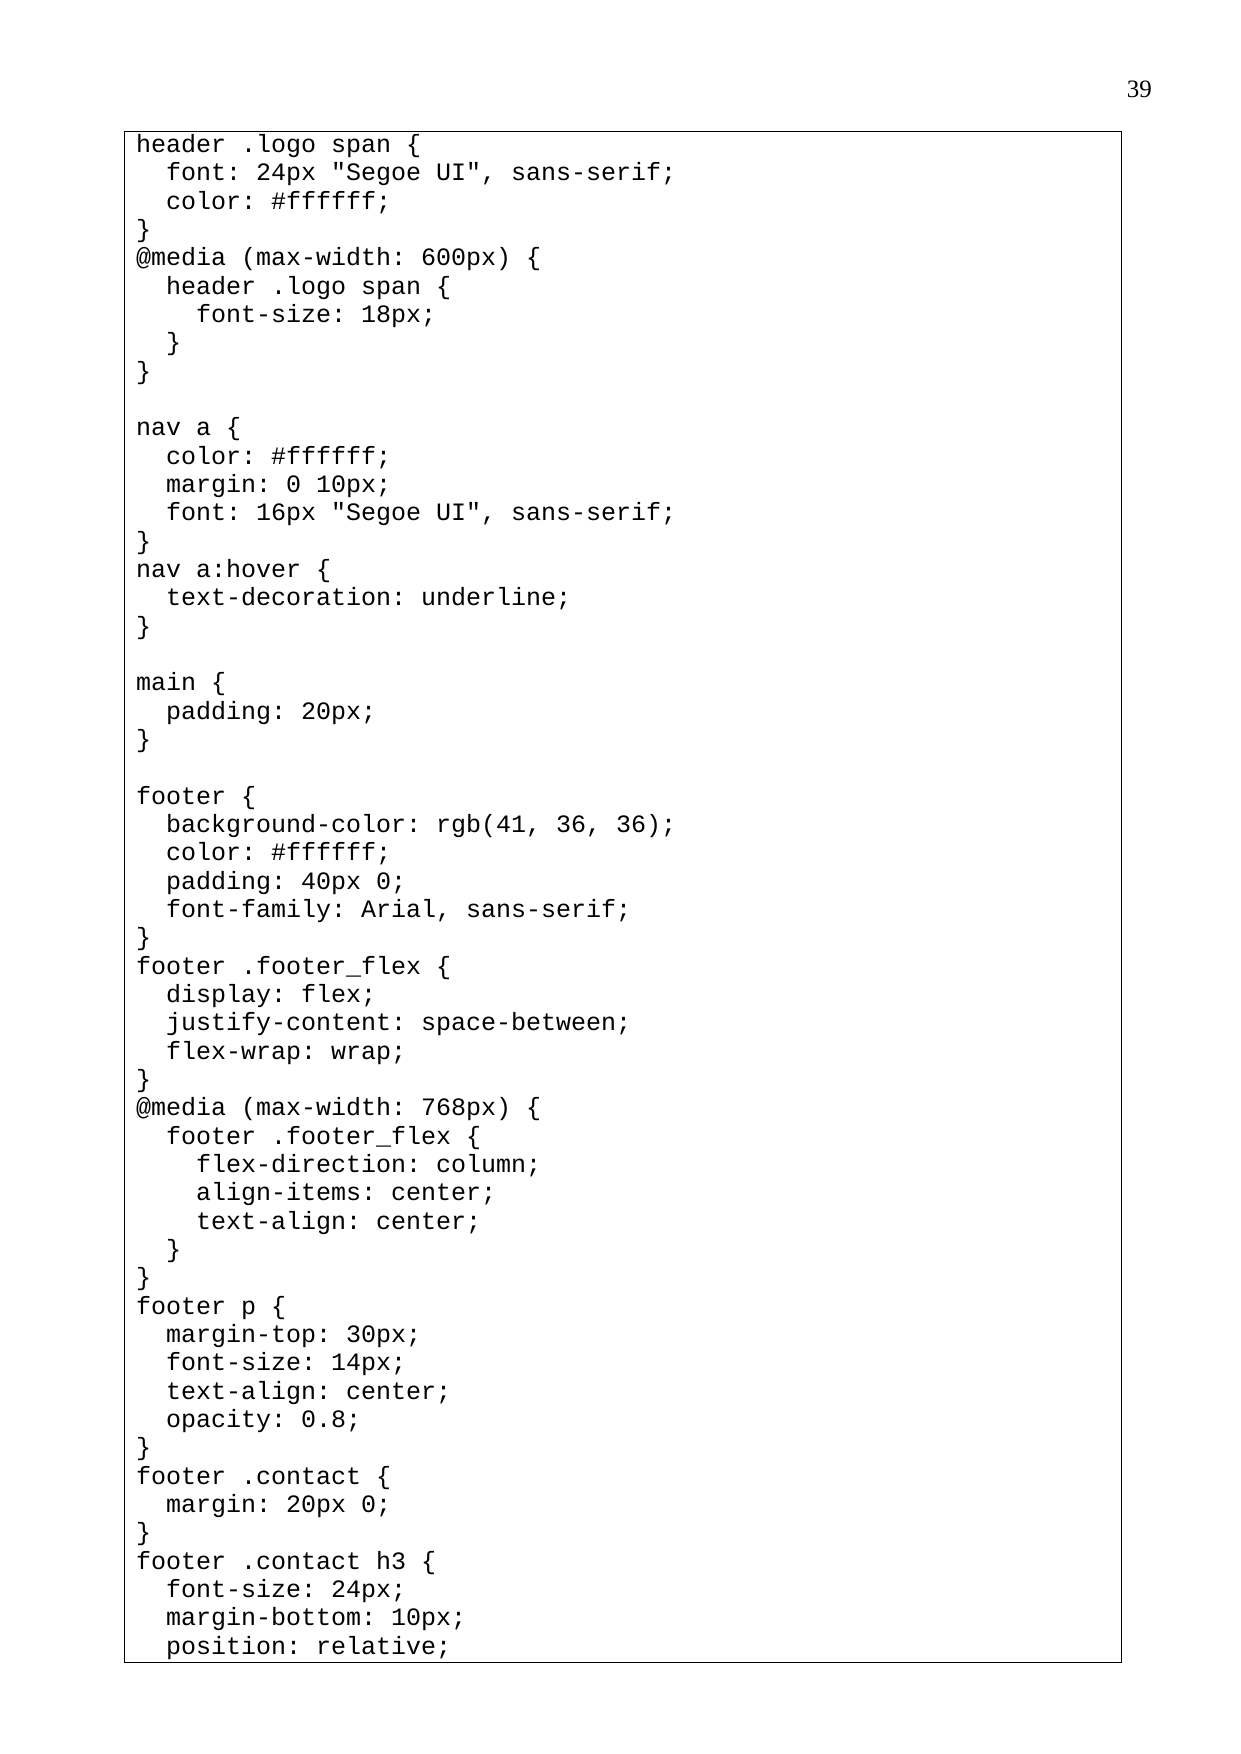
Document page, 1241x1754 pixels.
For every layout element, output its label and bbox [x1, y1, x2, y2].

table_header [125, 132, 1121, 1662]
